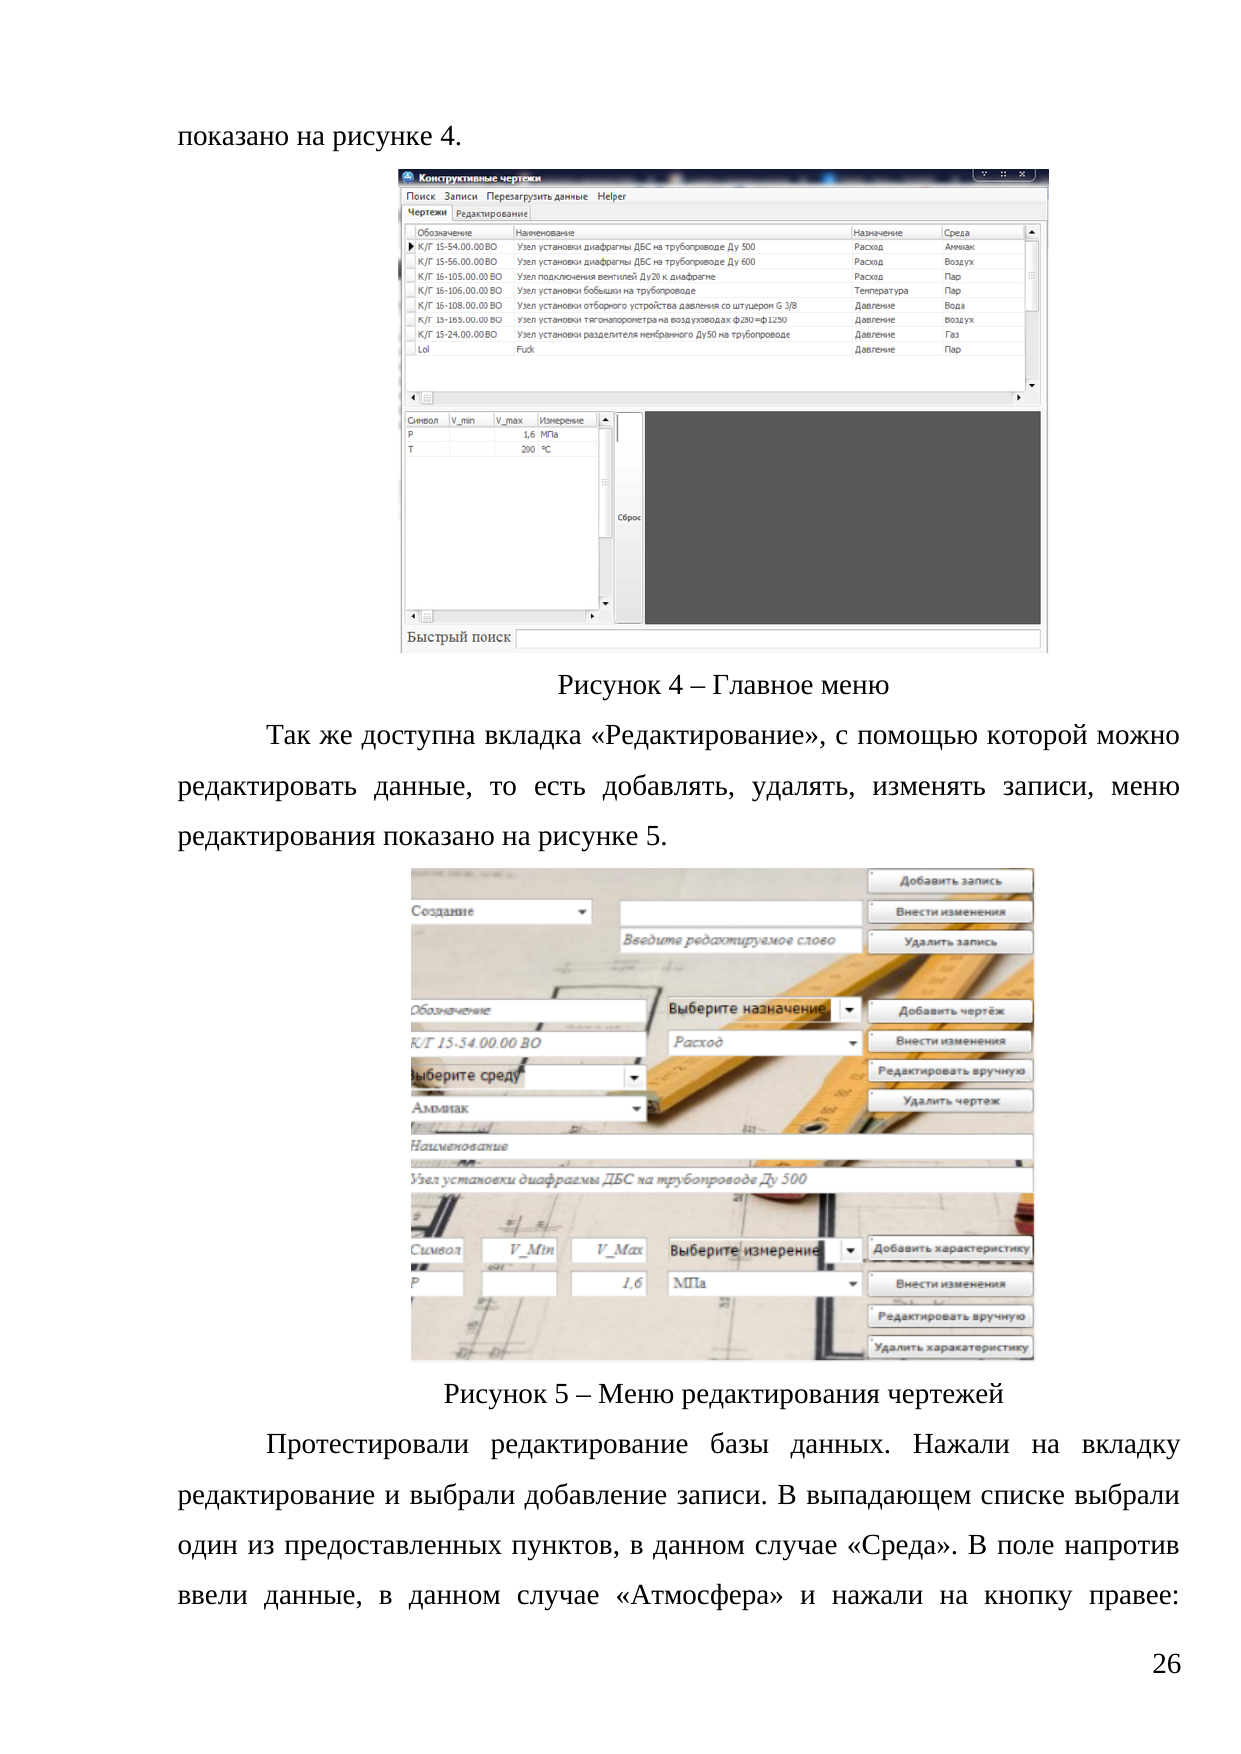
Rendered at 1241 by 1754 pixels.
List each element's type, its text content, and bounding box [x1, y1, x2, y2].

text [177, 1426, 1181, 1611]
text Рисунок 5 – Меню редактирования чертежей [177, 1376, 1181, 1410]
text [177, 118, 1181, 152]
text Рисунок 4 – Главное меню [177, 667, 1181, 701]
picture [411, 868, 1037, 1363]
picture [397, 168, 1050, 654]
text Так же доступна вкладка «Редактирование», с помощью которой можно редактировать данные, то есть добавлять, удалять, изменять записи, меню редактирования показано на рисунке 5. [177, 717, 1181, 852]
